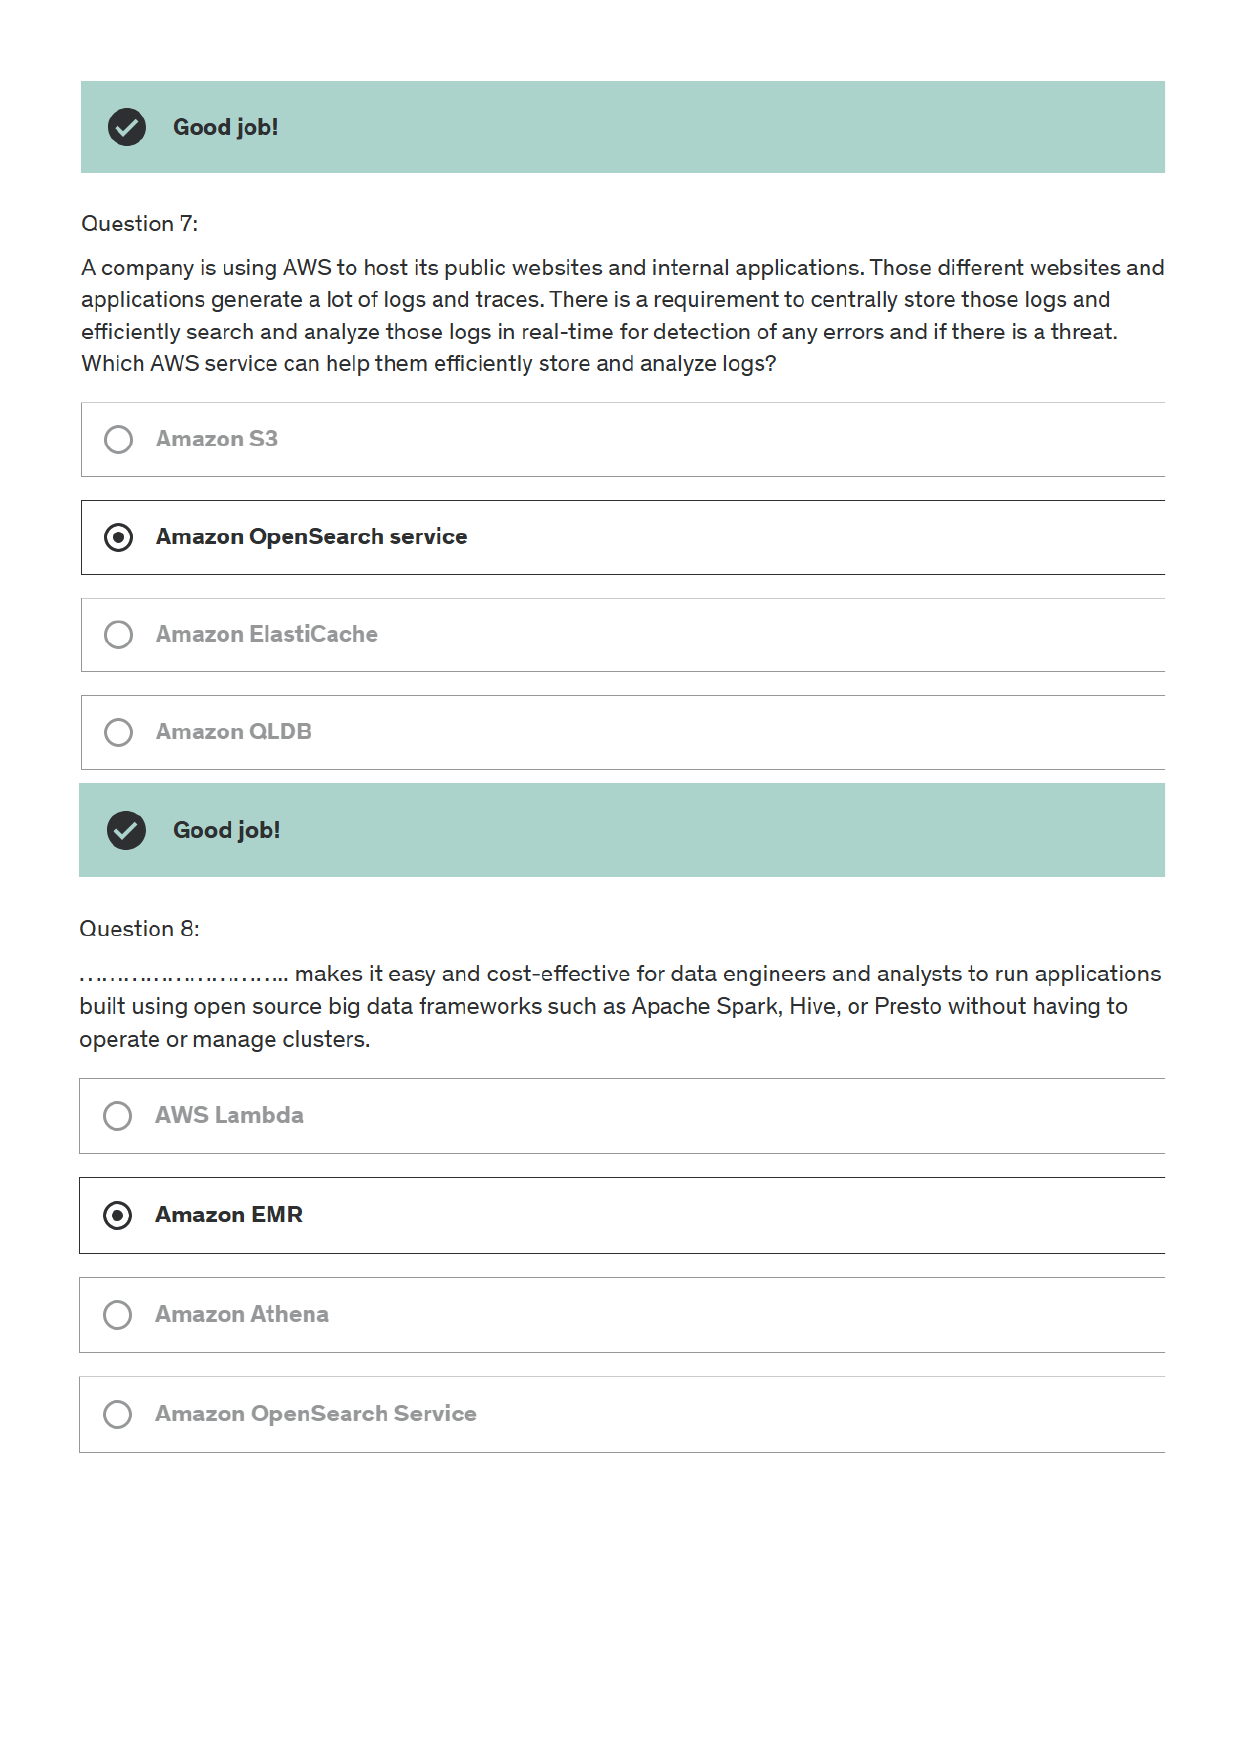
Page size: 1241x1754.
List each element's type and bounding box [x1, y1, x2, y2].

picture [75, 75, 1166, 774]
picture [75, 776, 1166, 1457]
